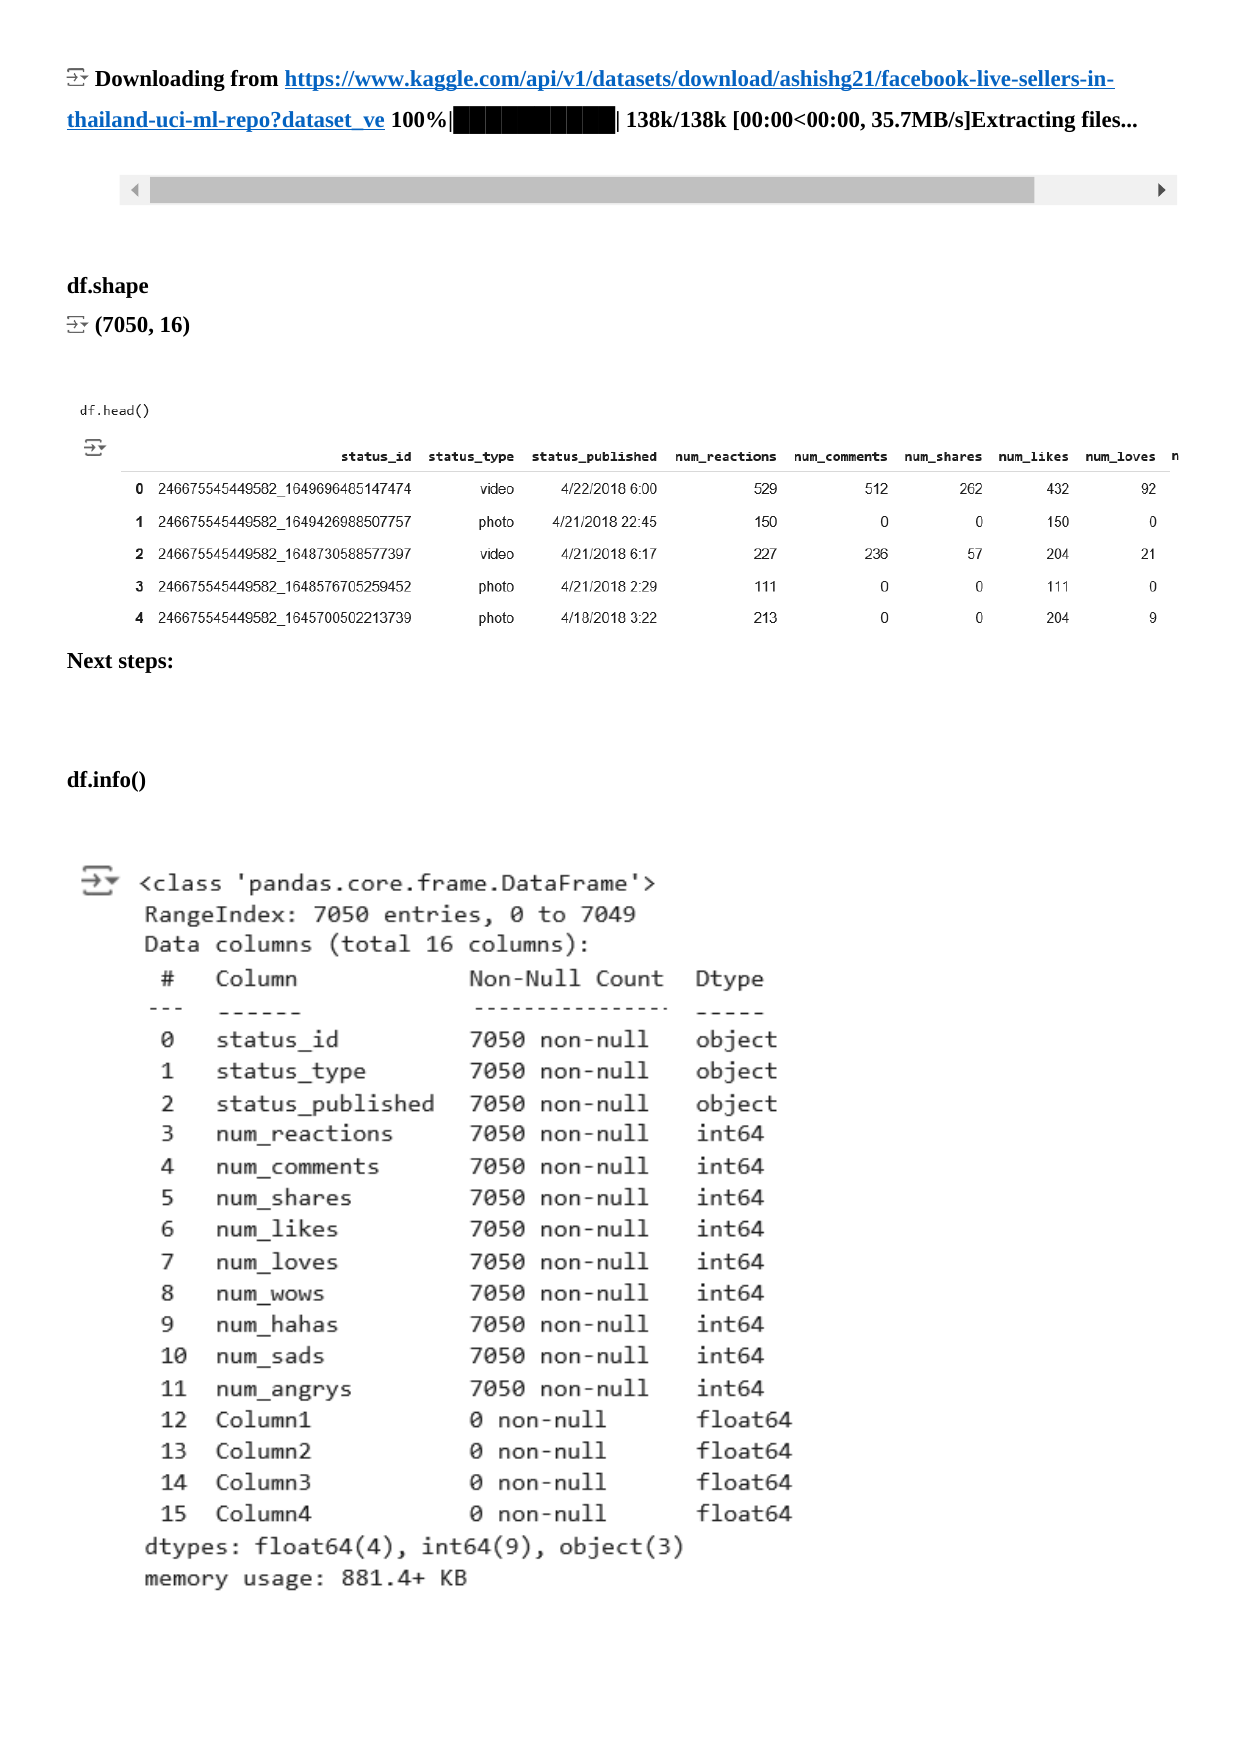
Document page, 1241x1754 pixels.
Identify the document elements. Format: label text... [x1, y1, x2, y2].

picture [66, 68, 89, 86]
picture [66, 316, 89, 333]
text df.shape [67, 272, 1194, 298]
text Next steps: [67, 635, 1194, 674]
picture [66, 845, 902, 1642]
text (7050, 16) [67, 312, 1194, 339]
text Downloading from https://www.kaggle.com/api/v1/datasets/download/ashishg21/facebook-live-sellers-in-thailand-uci-ml-repo?dataset_ve 100%|██████████| 138k/138k [00:00<00:00, 35.7MB/s]Extracting files... [67, 64, 1194, 132]
text df.info() [67, 766, 1194, 792]
picture [66, 392, 1194, 635]
